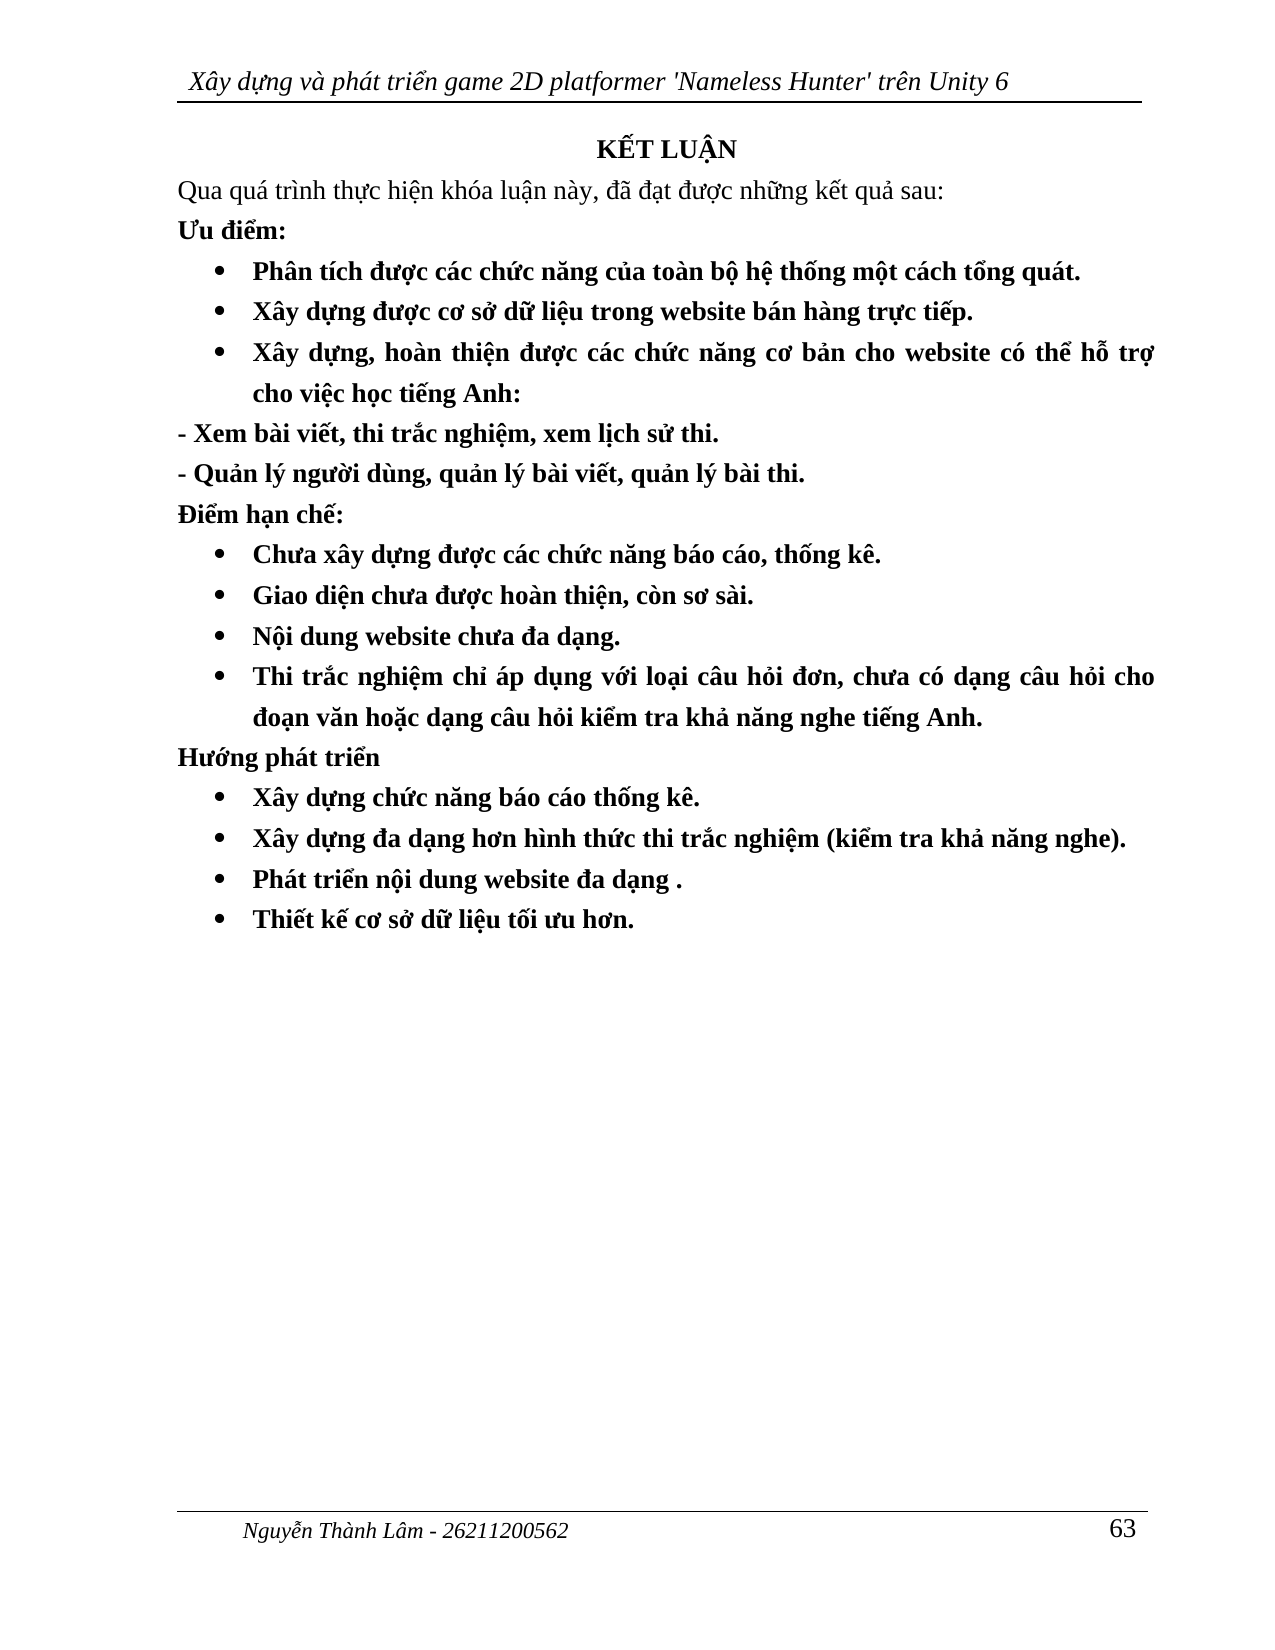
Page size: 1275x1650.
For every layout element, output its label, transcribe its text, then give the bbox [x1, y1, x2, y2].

text Điểm hạn chế: [177, 498, 1156, 529]
list Ưu điểm: [177, 214, 1156, 246]
list Qua quá trình thực hiện khóa luận này, đã đạt được những kết quả sau: [177, 174, 1156, 205]
title Phân tích được các chức năng của toàn bộ hệ thống một cách tổng quát. [215, 255, 1156, 286]
title Thi trắc nghiệm chỉ áp dụng với loại câu hỏi đơn, chưa có dạng câu hỏi cho đoạn văn hoặc dạng câu hỏi kiểm tra khả năng nghe tiếng Anh. [215, 660, 1156, 732]
title Thiết kế cơ sở dữ liệu tối ưu hơn. [215, 903, 1156, 935]
title Xây dựng được cơ sở dữ liệu trong website bán hàng trực tiếp. [215, 296, 1156, 327]
title Xây dựng đa dạng hơn hình thức thi trắc nghiệm (kiểm tra khả năng nghe). [215, 822, 1156, 853]
title - Xem bài viết, thi trắc nghiệm, xem lịch sử thi. [177, 417, 1156, 448]
title Xây dựng chức năng báo cáo thống kê. [215, 782, 1156, 813]
title Chưa xây dựng được các chức năng báo cáo, thống kê. [215, 538, 1156, 569]
text Hướng phát triển [177, 741, 1156, 772]
title Nội dung website chưa đa dạng. [215, 619, 1156, 651]
title Xây dựng, hoàn thiện được các chức năng cơ bản cho website có thể hỗ trợ cho việc học tiếng Anh: [215, 336, 1156, 408]
subtitle KẾT LUẬN [177, 134, 1156, 165]
title - Quản lý người dùng, quản lý bài viết, quản lý bài thi. [177, 457, 1156, 489]
title Phát triển nội dung website đa dạng . [215, 863, 1156, 894]
title Giao diện chưa được hoàn thiện, còn sơ sài. [215, 579, 1156, 610]
